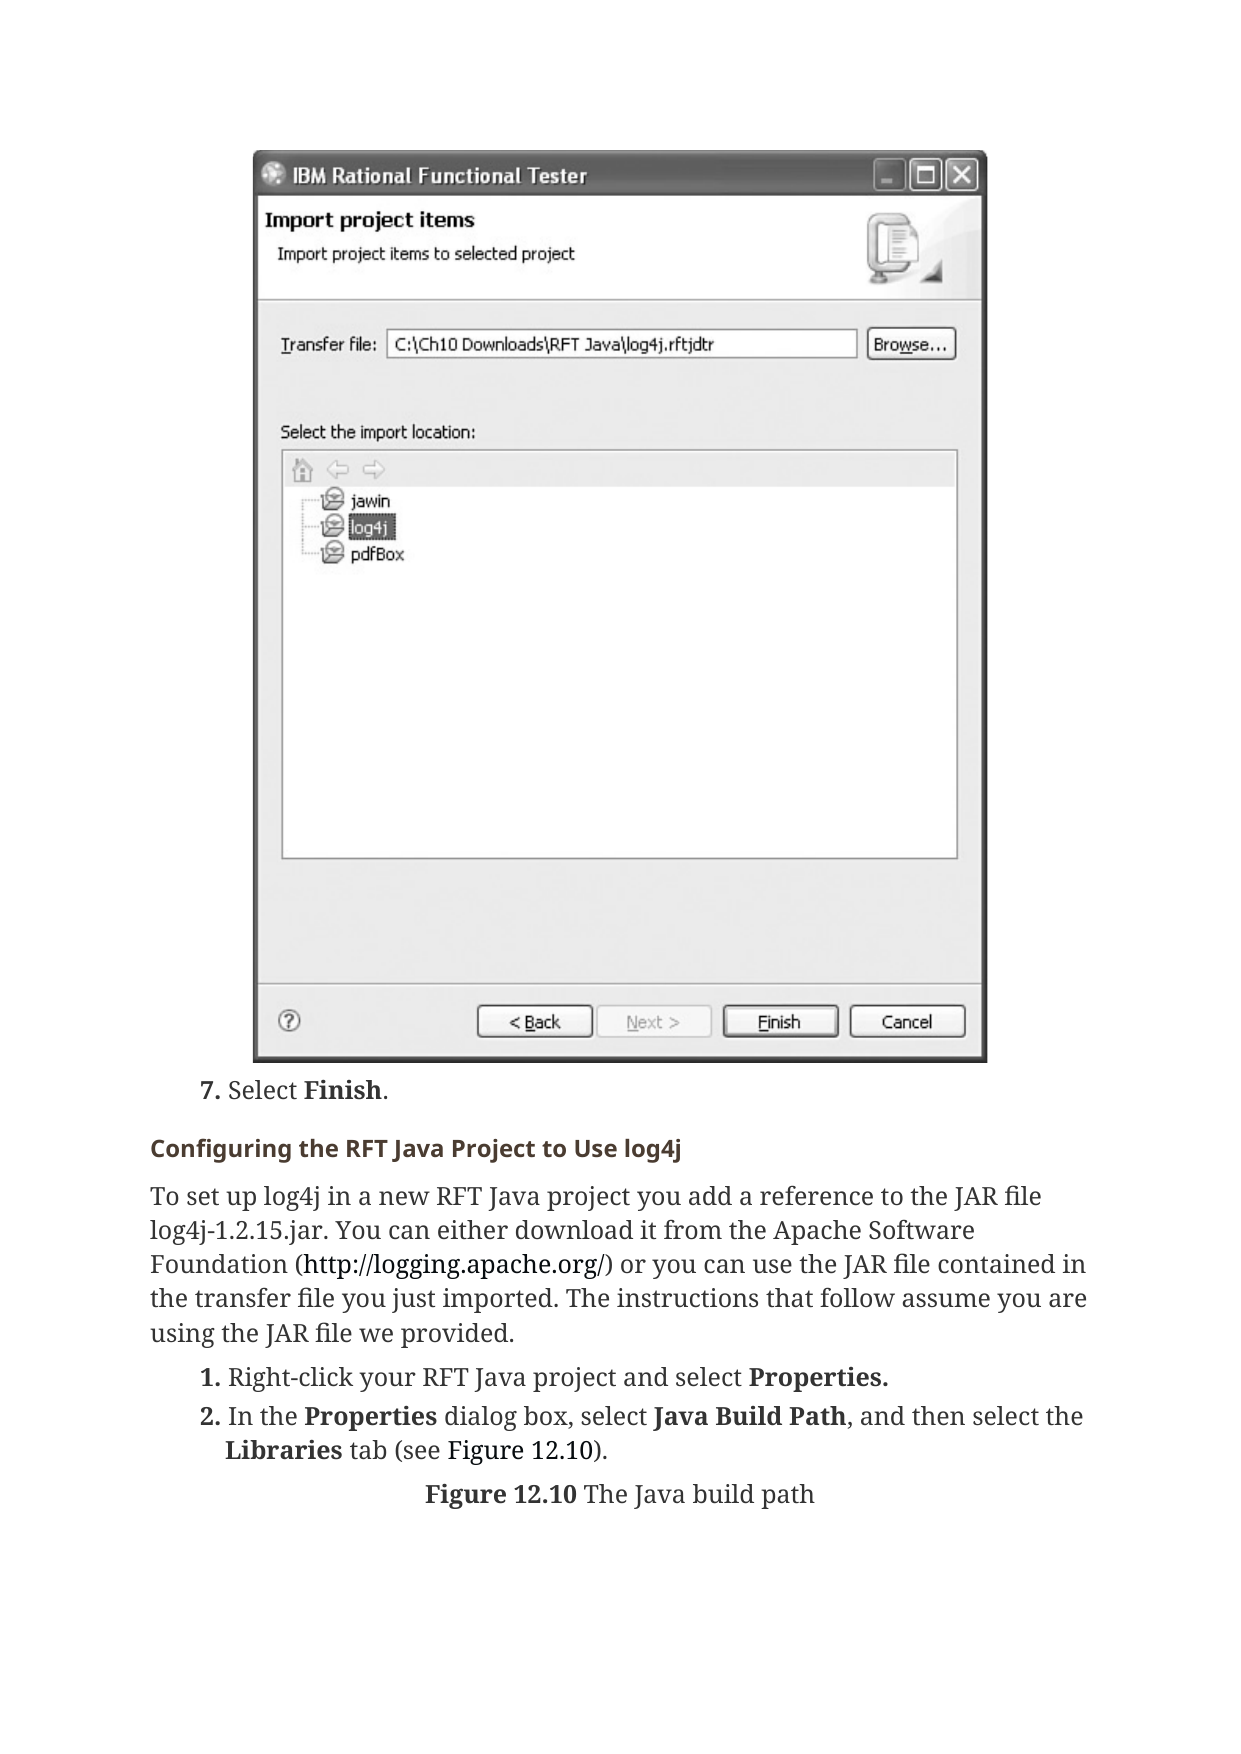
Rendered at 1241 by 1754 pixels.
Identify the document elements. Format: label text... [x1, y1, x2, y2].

picture [252, 150, 988, 1063]
text To set up log4j in a new RFT Java project you add a reference to the JAR file log4j-1.2.15.jar. You can either download it from the Apache Software Foundation (http://logging.apache.org/) or you can use the JAR file contained in the transfer file you just imported. The instructions that follow assume you are using the JAR file we provided. [150, 1179, 1090, 1349]
text 1. Right-click your RFT Java project and select Properties. [200, 1359, 1090, 1393]
text Figure 12.10 The Java build path [150, 1476, 1090, 1511]
text 2. In the Properties dialog box, select Java Build Path, and then select the Libraries tab (see Figure 12.10). [200, 1398, 1090, 1466]
text 7. Select Finish. [200, 1072, 1090, 1106]
text Configuring the RFT Java Project to Use log4j [150, 1131, 1090, 1164]
